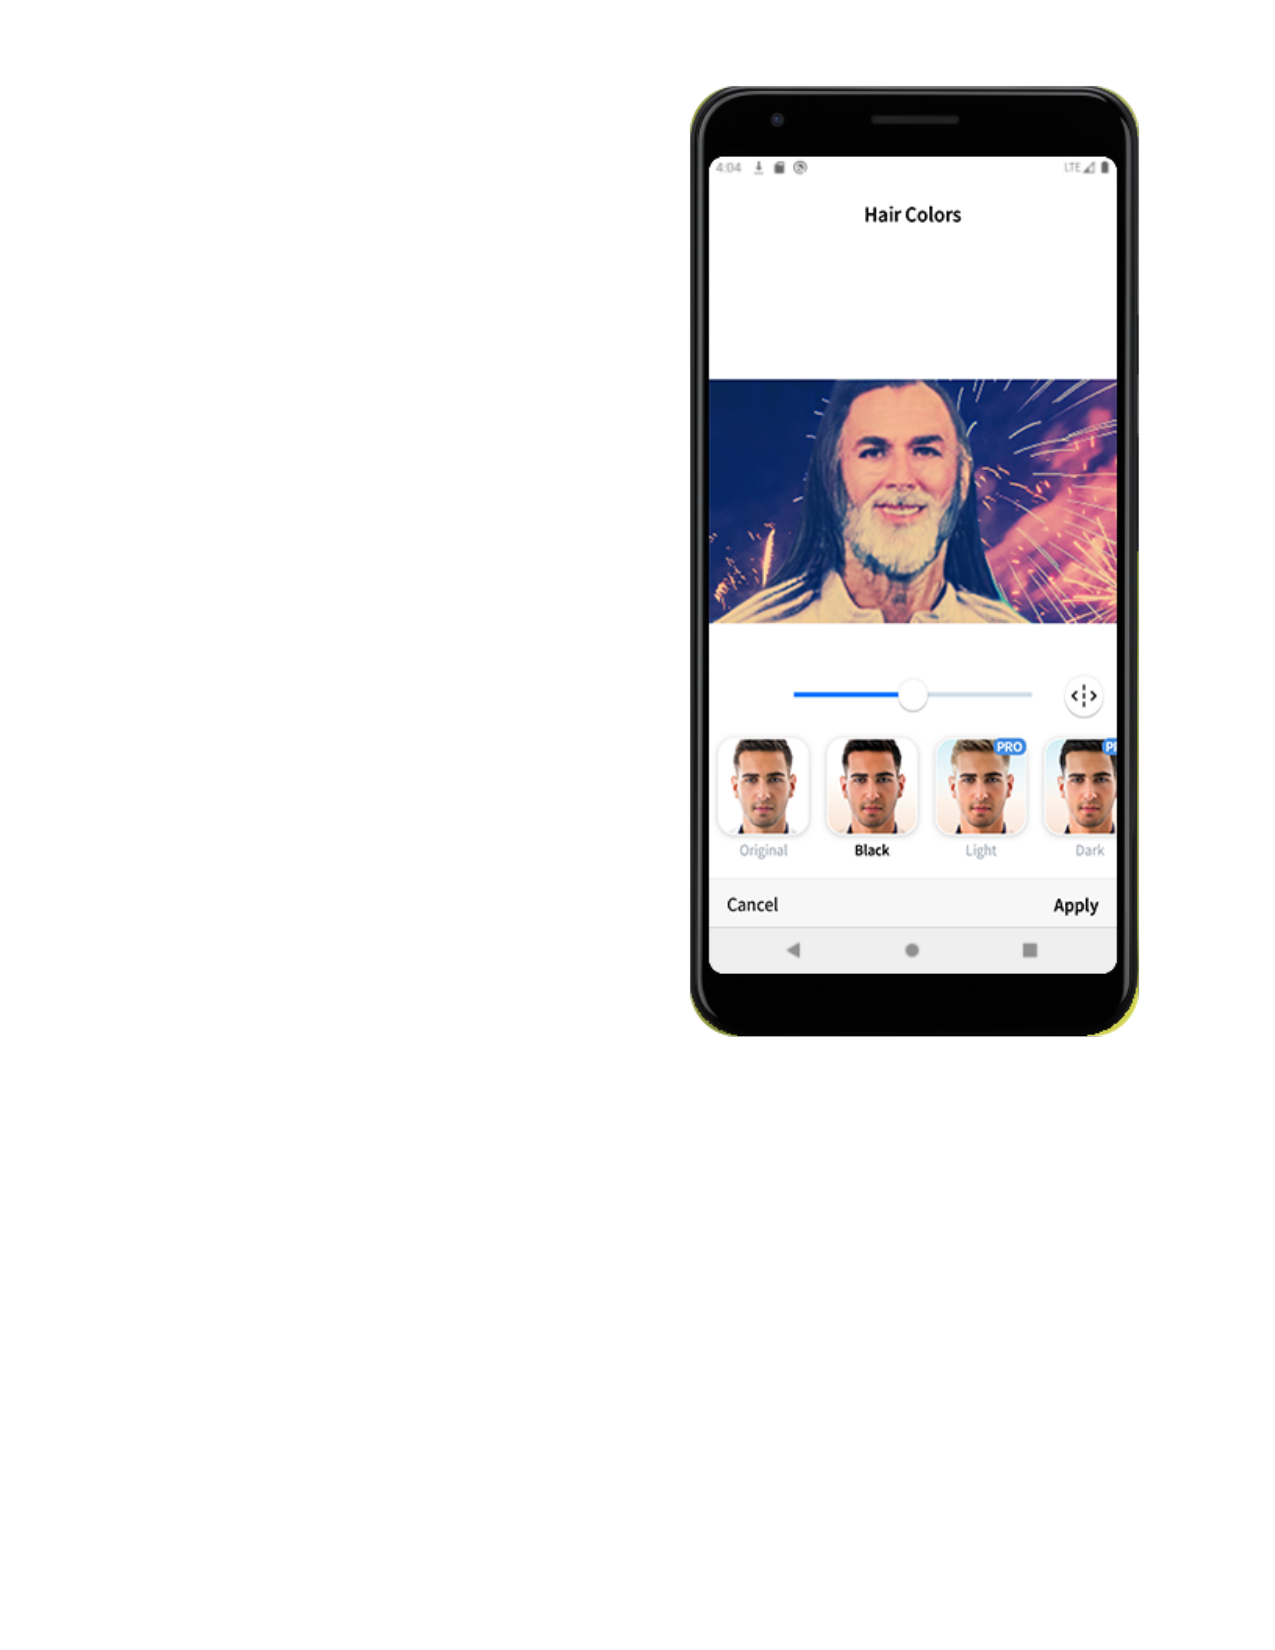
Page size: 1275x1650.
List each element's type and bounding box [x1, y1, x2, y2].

picture [628, 75, 1200, 1046]
